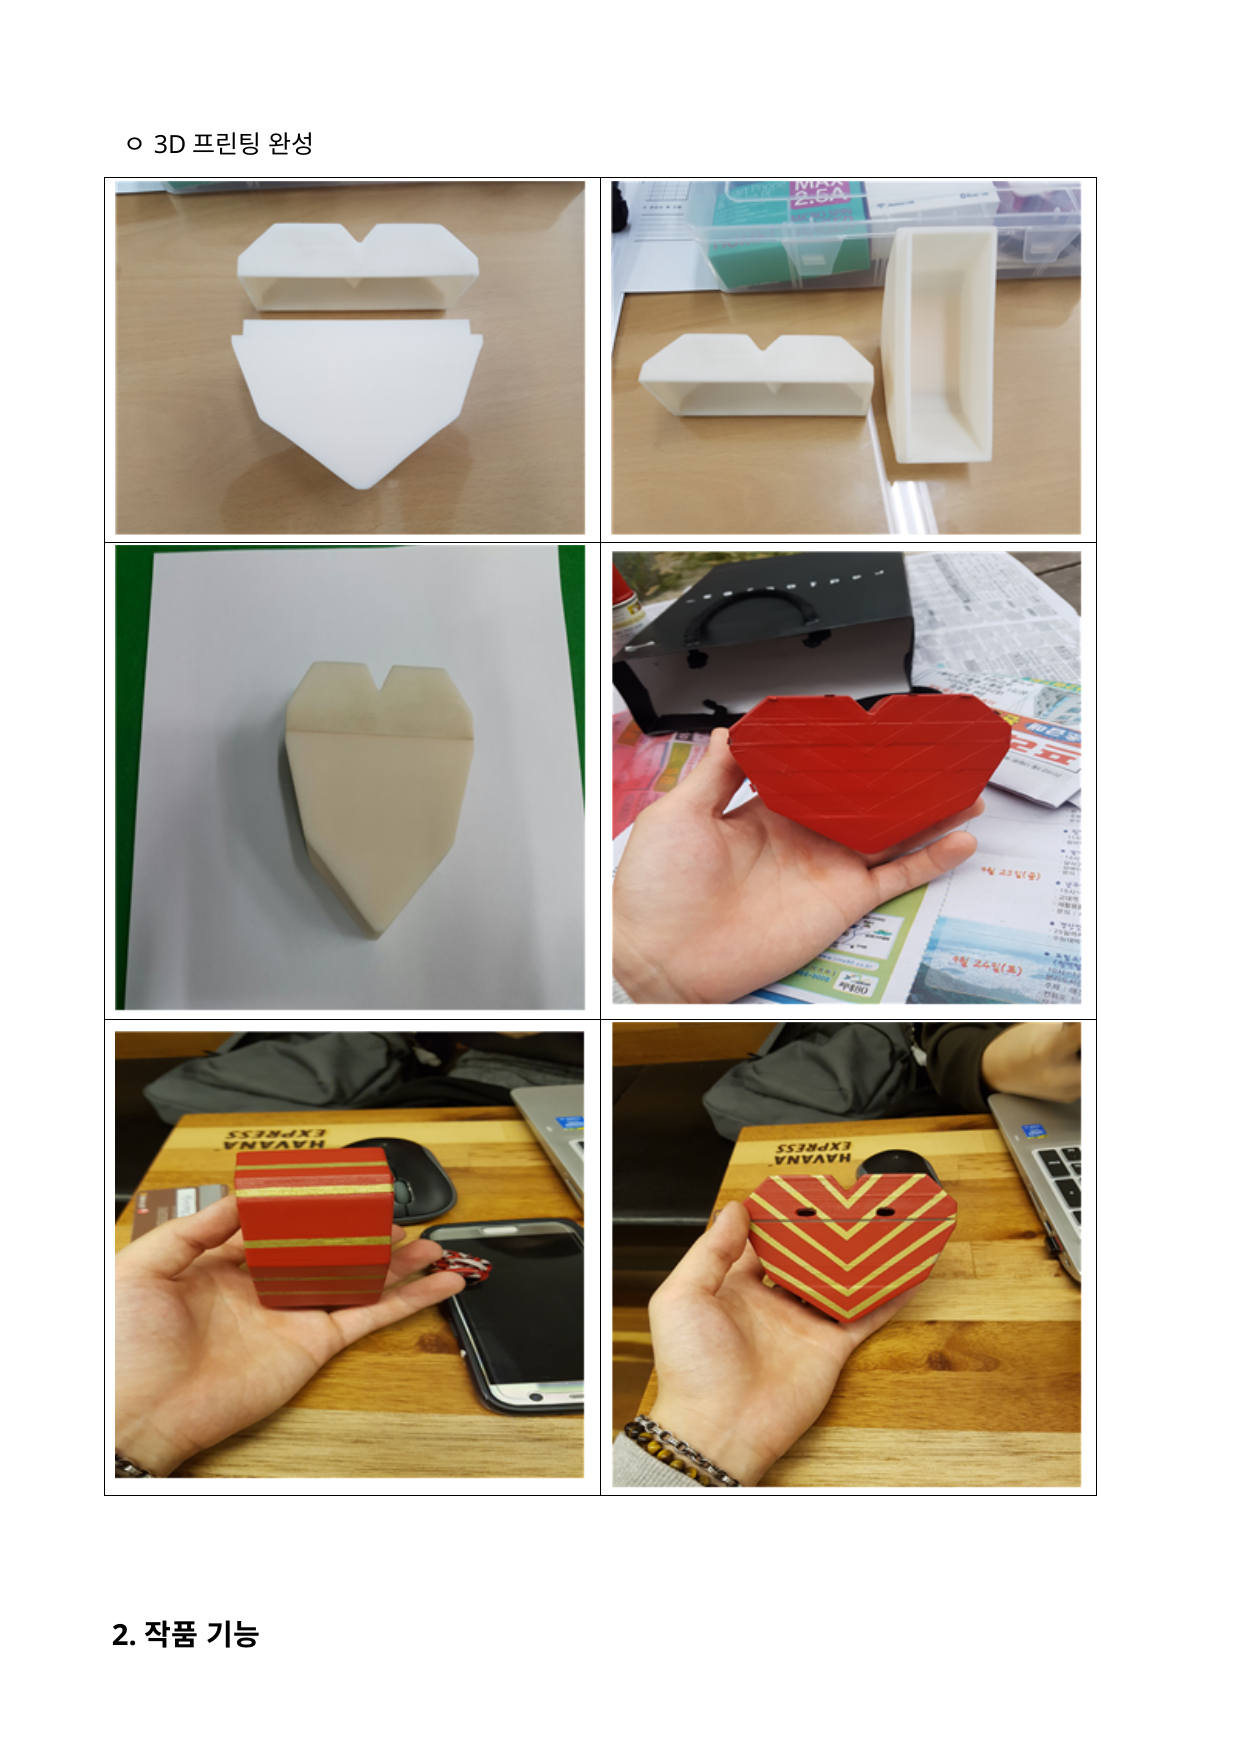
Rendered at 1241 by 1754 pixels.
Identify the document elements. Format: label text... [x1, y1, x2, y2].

picture [611, 181, 1086, 538]
table_cell [105, 543, 600, 1018]
picture [115, 181, 590, 538]
picture [611, 1022, 1086, 1492]
table_header [105, 178, 600, 542]
picture [115, 1031, 589, 1483]
table_cell [601, 1020, 1096, 1495]
picture [115, 545, 590, 1015]
table_header [601, 178, 1096, 542]
text ㅇ 3D 프린팅 완성 [104, 125, 1125, 161]
text 2. 작품 기능 [104, 1612, 1125, 1654]
table_cell [601, 543, 1096, 1018]
table_cell [105, 1020, 600, 1495]
picture [611, 551, 1086, 1009]
